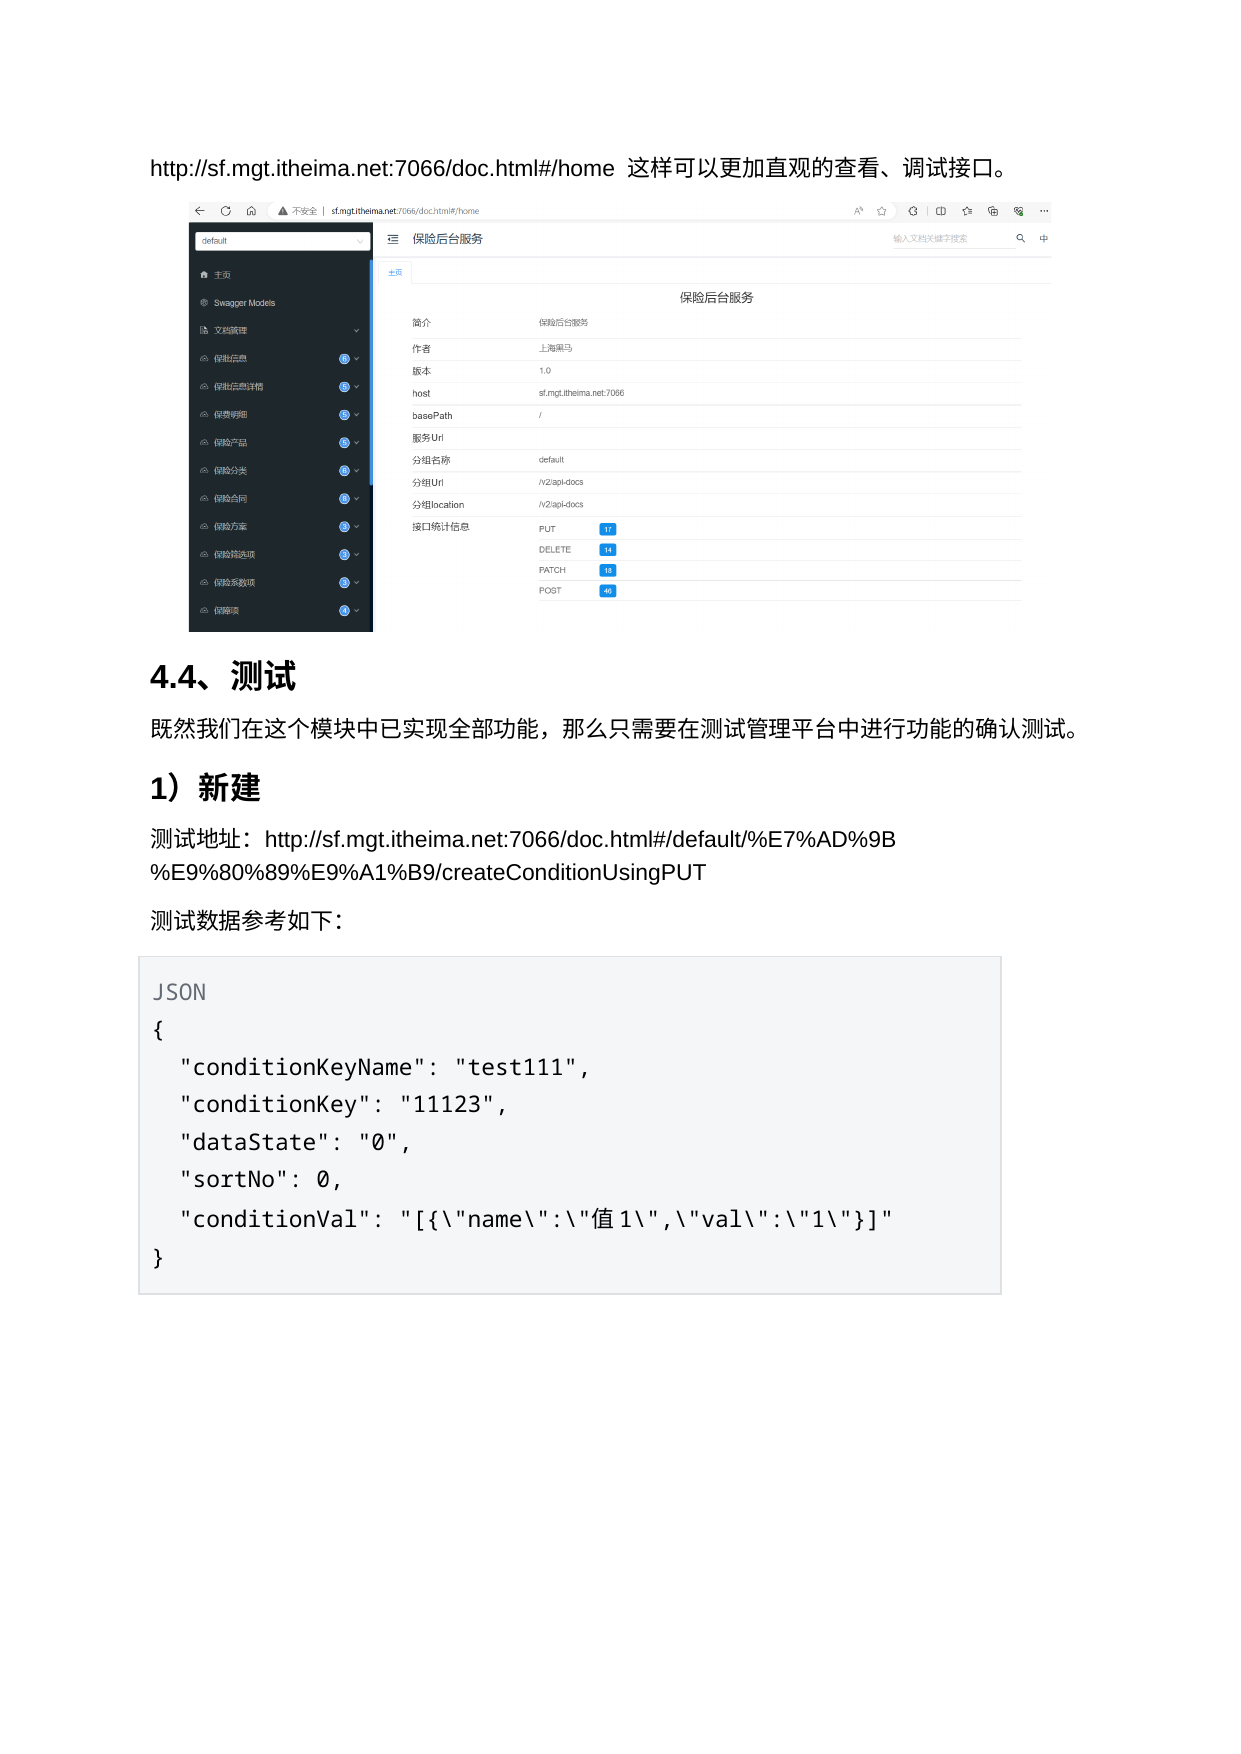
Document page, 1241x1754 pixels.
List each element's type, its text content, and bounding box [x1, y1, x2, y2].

table_header JSON { "conditionKeyName": "test111", "conditionKey": "11123", "dataState": "0", "sortNo": 0, "conditionVal": "[{\"name\":\"值1\",\"val\":\"1\"}]" } [140, 957, 1000, 1293]
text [150, 150, 1090, 183]
picture [188, 202, 1052, 632]
text 既然我们在这个模块中已实现全部功能，那么只需要在测试管理平台中进行功能的确认测试。 [150, 711, 1090, 744]
text 测试数据参考如下： [150, 903, 1090, 936]
text 测试地址：http://sf.mgt.itheima.net:7066/doc.html#/default/%E7%AD%9B%E9%80%89%E9%A1%B9/createConditionUsingPUT [150, 821, 1090, 886]
